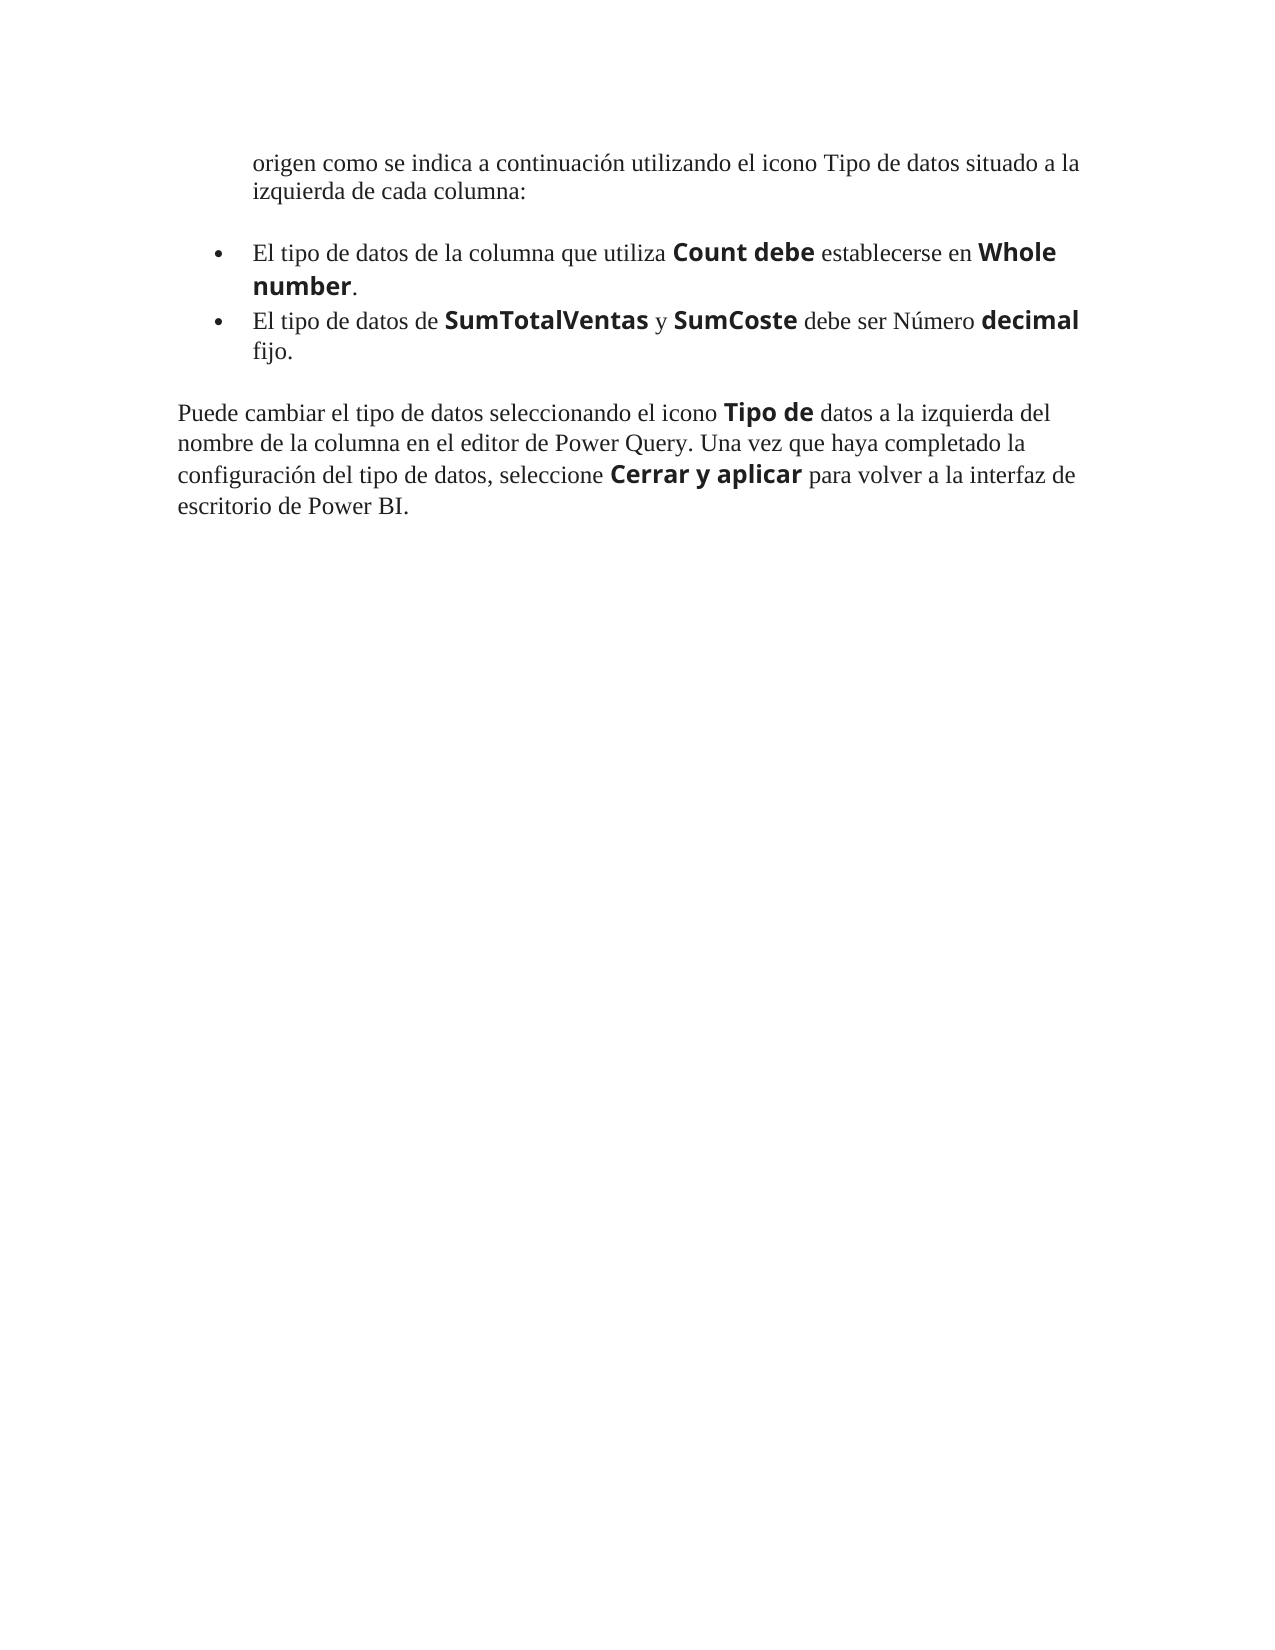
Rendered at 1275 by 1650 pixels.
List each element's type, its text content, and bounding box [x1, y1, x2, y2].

list El tipo de datos de SumTotalVentas y SumCoste debe ser Número decimal fijo. [215, 302, 1098, 365]
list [215, 148, 1098, 205]
list El tipo de datos de la columna que utiliza Count debe establecerse en Whole number. [215, 234, 1098, 302]
text Puede cambiar el tipo de datos seleccionando el icono Tipo de datos a la izquierda del nombre de la columna en el editor de Power Query. Una vez que haya completado la configuración del tipo de datos, seleccione Cerrar y aplicar para volver a la interfaz de escritorio de Power BI. [177, 394, 1098, 520]
